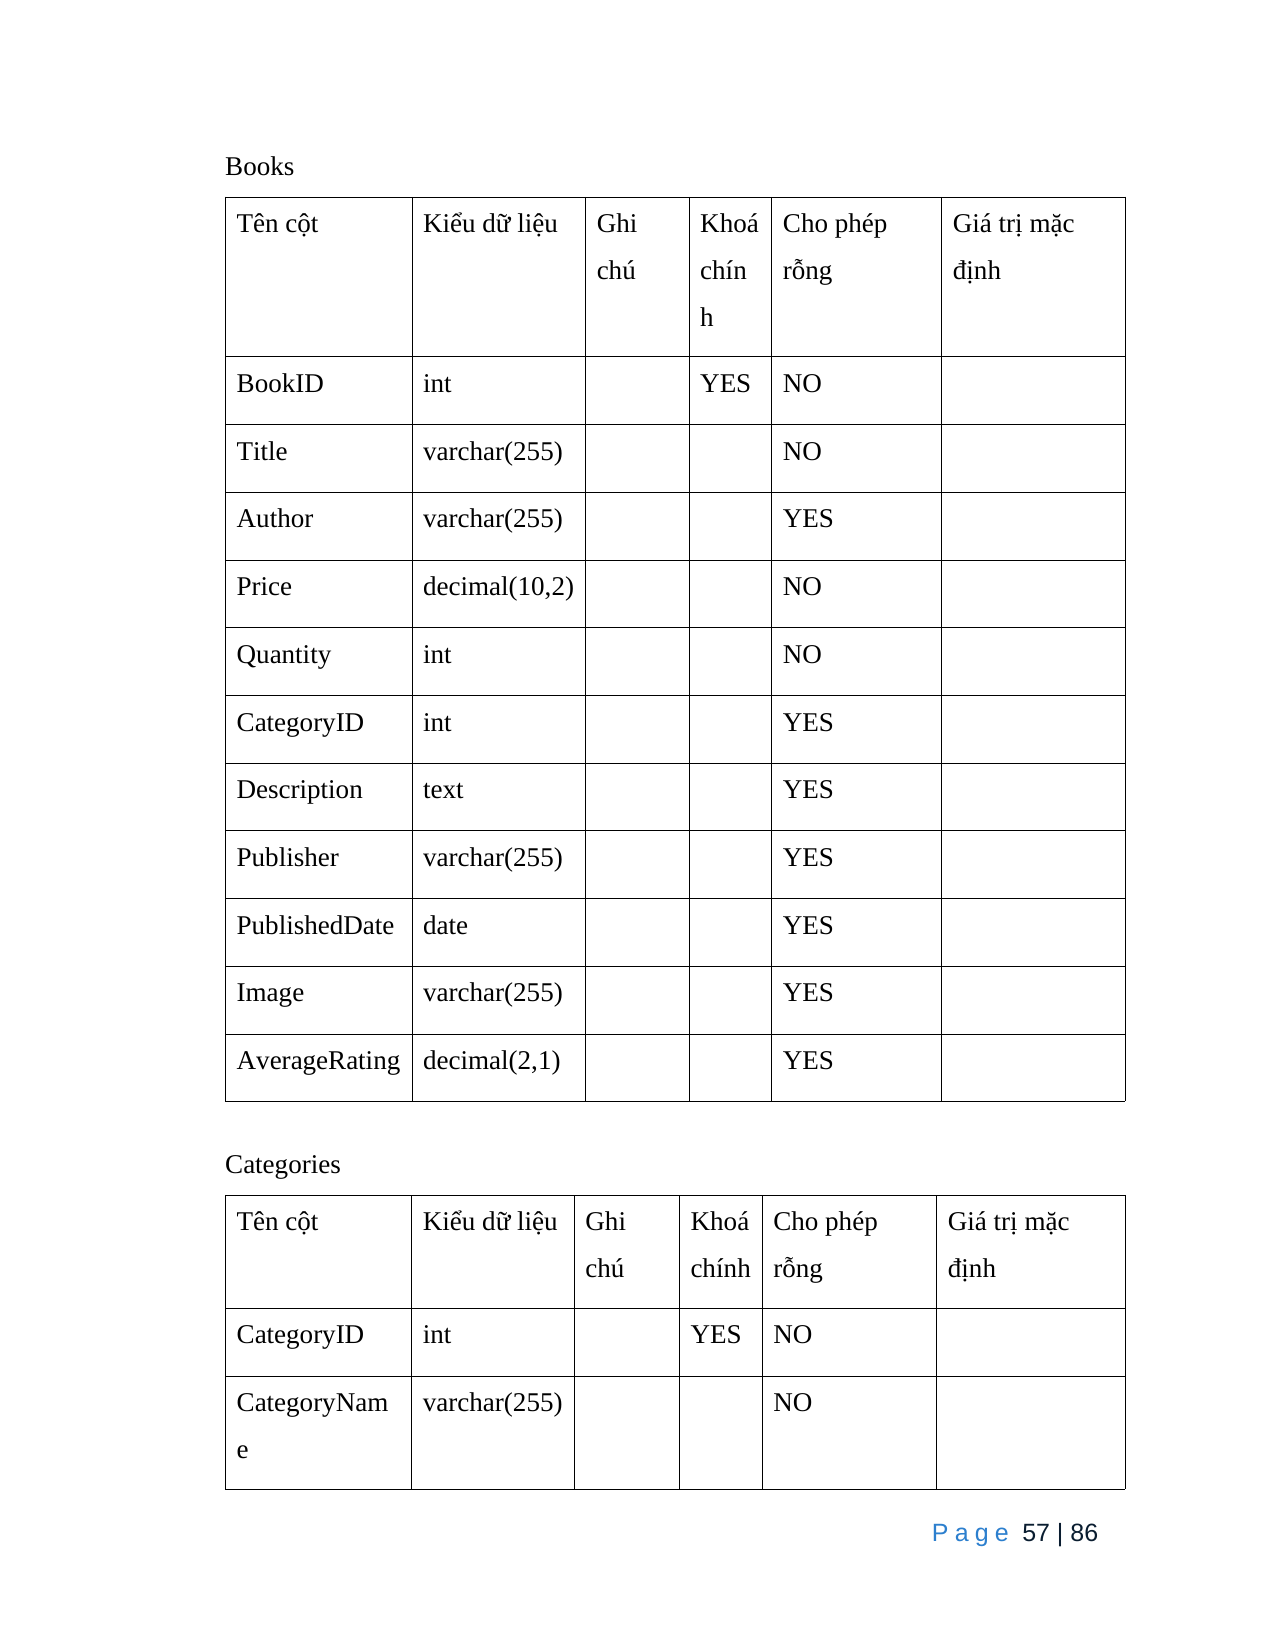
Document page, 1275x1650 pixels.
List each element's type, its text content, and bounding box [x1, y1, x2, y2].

table_header Khoá chính [680, 1196, 762, 1308]
table_cell YES [690, 357, 771, 424]
table_header Giá trị mặc định [937, 1196, 1125, 1308]
table_cell varchar(255) [412, 1377, 574, 1489]
table_header Cho phép rỗng [763, 1196, 936, 1308]
table_header Giá trị mặc định [942, 198, 1125, 356]
table_header Kiểu dữ liệu [413, 198, 585, 356]
table_cell [586, 899, 689, 966]
table_cell [690, 1035, 771, 1101]
table_cell YES [772, 493, 941, 559]
table_cell int [413, 696, 585, 763]
table_cell CategoryID [226, 696, 412, 763]
table_cell Title [226, 425, 412, 492]
table_cell varchar(255) [413, 831, 585, 898]
table_cell NO [772, 357, 941, 424]
table_cell [690, 628, 771, 695]
table_cell [942, 764, 1125, 830]
table_cell [586, 561, 689, 627]
table_cell [586, 831, 689, 898]
table_cell text [413, 764, 585, 830]
table_cell [680, 1377, 762, 1489]
table_cell Quantity [226, 628, 412, 695]
table_cell [690, 967, 771, 1033]
table_cell [942, 696, 1125, 763]
table_cell [690, 561, 771, 627]
table_cell AverageRating [226, 1035, 412, 1101]
table_cell [942, 425, 1125, 492]
table_cell int [412, 1309, 574, 1376]
table_cell Description [226, 764, 412, 830]
table_header Ghi chú [586, 198, 689, 356]
table_cell YES [772, 899, 941, 966]
table_cell YES [772, 764, 941, 830]
table_cell YES [772, 696, 941, 763]
table_cell [937, 1309, 1125, 1376]
table_cell BookID [226, 357, 412, 424]
table_cell YES [772, 967, 941, 1033]
table_cell [942, 357, 1125, 424]
text Books [225, 150, 1125, 181]
table_cell decimal(10,2) [413, 561, 585, 627]
table_cell [690, 425, 771, 492]
table_cell Author [226, 493, 412, 559]
table_cell YES [772, 831, 941, 898]
table_cell [586, 425, 689, 492]
table_cell [690, 696, 771, 763]
text Categories [225, 1148, 1125, 1179]
table_cell [586, 628, 689, 695]
table_cell [942, 1035, 1125, 1101]
table_cell [690, 493, 771, 559]
table_cell [942, 899, 1125, 966]
table_cell varchar(255) [413, 493, 585, 559]
table_cell varchar(255) [413, 967, 585, 1033]
table_cell [586, 696, 689, 763]
table_header Tên cột [226, 198, 412, 356]
table_header Khoá chính [690, 198, 771, 356]
table_cell int [413, 357, 585, 424]
table_cell [690, 831, 771, 898]
table_cell decimal(2,1) [413, 1035, 585, 1101]
table_cell [942, 628, 1125, 695]
table_cell [586, 967, 689, 1033]
table_cell PublishedDate [226, 899, 412, 966]
table_cell [690, 899, 771, 966]
table_cell [575, 1309, 679, 1376]
table_header Kiểu dữ liệu [412, 1196, 574, 1308]
table_cell YES [772, 1035, 941, 1101]
table_cell Image [226, 967, 412, 1033]
table_cell [942, 831, 1125, 898]
table_cell YES [680, 1309, 762, 1376]
table_cell [586, 1035, 689, 1101]
table_cell [586, 493, 689, 559]
table_cell Price [226, 561, 412, 627]
table_cell Publisher [226, 831, 412, 898]
table_cell [942, 493, 1125, 559]
table_cell [937, 1377, 1125, 1489]
table_cell [575, 1377, 679, 1489]
table_cell CategoryID [226, 1309, 411, 1376]
table_cell CategoryName [226, 1377, 411, 1489]
table_cell [690, 764, 771, 830]
table_header Tên cột [226, 1196, 411, 1308]
table_cell [942, 967, 1125, 1033]
table_cell NO [772, 628, 941, 695]
table_cell NO [763, 1377, 936, 1489]
table_cell [586, 764, 689, 830]
table_cell [942, 561, 1125, 627]
table_cell varchar(255) [413, 425, 585, 492]
table_header Ghi chú [575, 1196, 679, 1308]
table_cell NO [772, 561, 941, 627]
table_cell date [413, 899, 585, 966]
table_cell NO [772, 425, 941, 492]
table_header Cho phép rỗng [772, 198, 941, 356]
table_cell NO [763, 1309, 936, 1376]
table_cell [586, 357, 689, 424]
table_cell int [413, 628, 585, 695]
